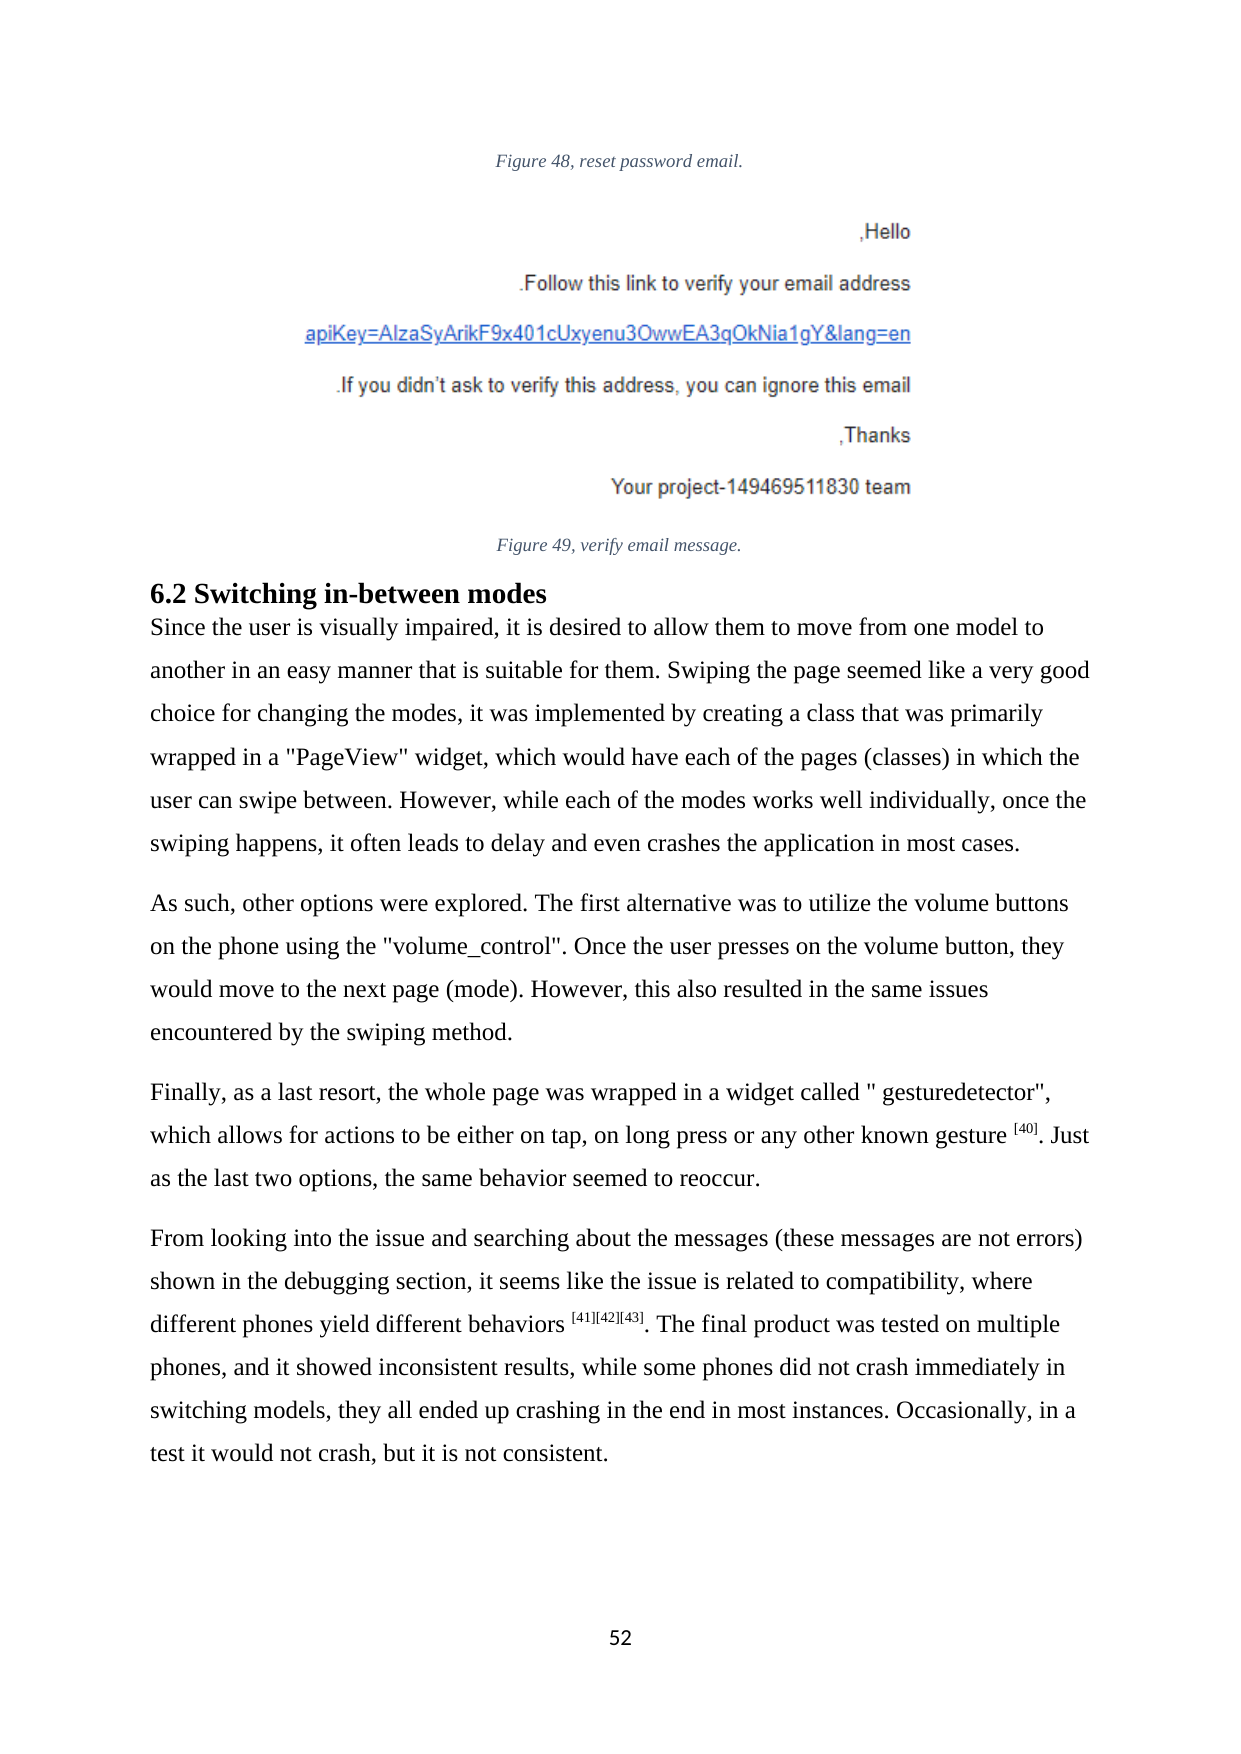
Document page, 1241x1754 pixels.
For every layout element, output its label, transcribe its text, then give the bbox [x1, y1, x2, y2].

text Figure 48, reset password email. [150, 150, 1090, 172]
picture [304, 192, 936, 513]
text From looking into the issue and searching about the messages (these messages are not errors) shown in the debugging section, it seems like the issue is related to compatibility, where different phones yield different behaviors [41][42][43]. The final product was tested on multiple phones, and it showed inconsistent results, while some phones did not crash immediately in switching models, they all ended up crashing in the end in most instances. Occasionally, in a test it would not crash, but it is not consistent. [150, 1223, 1090, 1467]
text Since the user is visually impaired, it is desired to allow them to move from one model to another in an easy manner that is suitable for them. Swiping the page seemed like a very good choice for changing the modes, it was implemented by creating a class that was primarily wrapped in a "PageView" widget, which would have each of the pages (classes) in which the user can swipe between. However, while each of the modes works well individually, once the swiping happens, it often leads to delay and even crashes the application in most cases. [150, 612, 1090, 857]
subtitle 6.2 Switching in-between modes [150, 576, 1090, 609]
text Finally, as a last resort, the whole page was wrapped in a widget called " gesturedetector", which allows for actions to be either on tap, on long press or any other known gesture [40]. Just as the last two options, the same behavior seemed to reoccur. [150, 1077, 1090, 1192]
text As such, other options were explored. The first alternative was to utilize the volume buttons on the phone using the "volume_control". Once the user presses on the volume button, they would move to the next page (mode). However, this also resulted in the same issues encountered by the swiping method. [150, 888, 1090, 1046]
text Figure 49, verify email message. [150, 534, 1090, 555]
